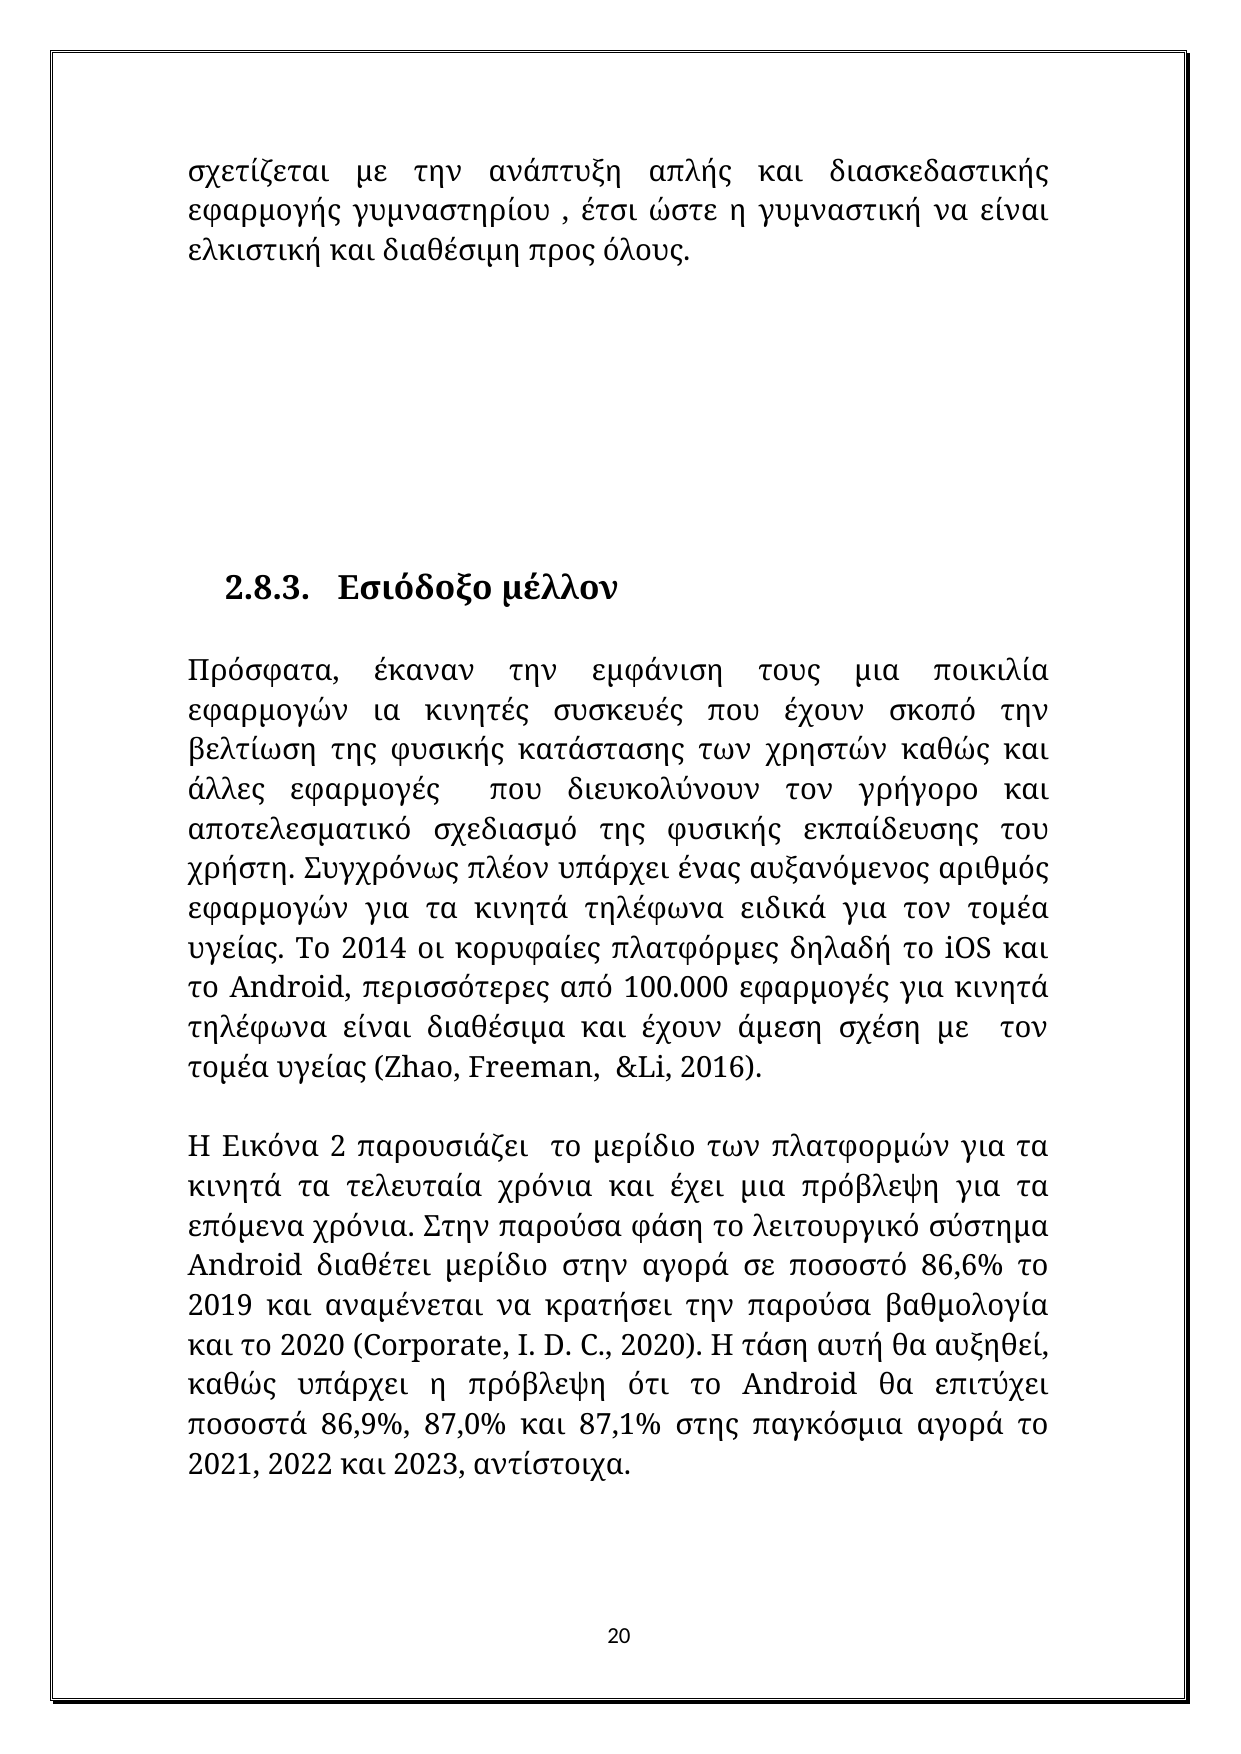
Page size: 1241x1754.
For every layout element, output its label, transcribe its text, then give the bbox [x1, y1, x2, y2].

text Η Εικόνα 2 παρουσιάζει το μερίδιο των πλατφορμών για τα κινητά τα τελευταία χρόνια και έχει μια πρόβλεψη για τα επόμενα χρόνια. Στην παρούσα φάση το λειτουργικό σύστημα Android διαθέτει μερίδιο στην αγορά σε ποσοστό 86,6% το 2019 και αναμένεται να κρατήσει την παρούσα βαθμολογία και το 2020 (Corporate, I. D. C., 2020). Η τάση αυτή θα αυξηθεί, καθώς υπάρχει η πρόβλεψη ότι το Android θα επιτύχει ποσοστά 86,9%, 87,0% και 87,1% στης παγκόσμια αγορά το 2021, 2022 και 2023, αντίστοιχα. [187, 1125, 1049, 1483]
list Εσιόδοξο μέλλον [225, 564, 1049, 609]
text Πρόσφατα, έκαναν την εμφάνιση τους μια ποικιλία εφαρμογών ια κινητές συσκευές που έχουν σκοπό την βελτίωση της φυσικής κατάστασης των χρηστών καθώς και άλλες εφαρμογές που διευκολύνουν τον γρήγορο και αποτελεσματικό σχεδιασμό της φυσικής εκπαίδευσης του χρήστη. Συγχρόνως πλέον υπάρχει ένας αυξανόμενος αριθμός εφαρμογών για τα κινητά τηλέφωνα ειδικά για τον τομέα υγείας. Το 2014 οι κορυφαίες πλατφόρμες δηλαδή το iOS και το Android, περισσότερες από 100.000 εφαρμογές για κινητά τηλέφωνα είναι διαθέσιμα και έχουν άμεση σχέση με τον τομέα υγείας (Zhao, Freeman, &Li, 2016). [187, 649, 1049, 1086]
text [187, 150, 1049, 269]
